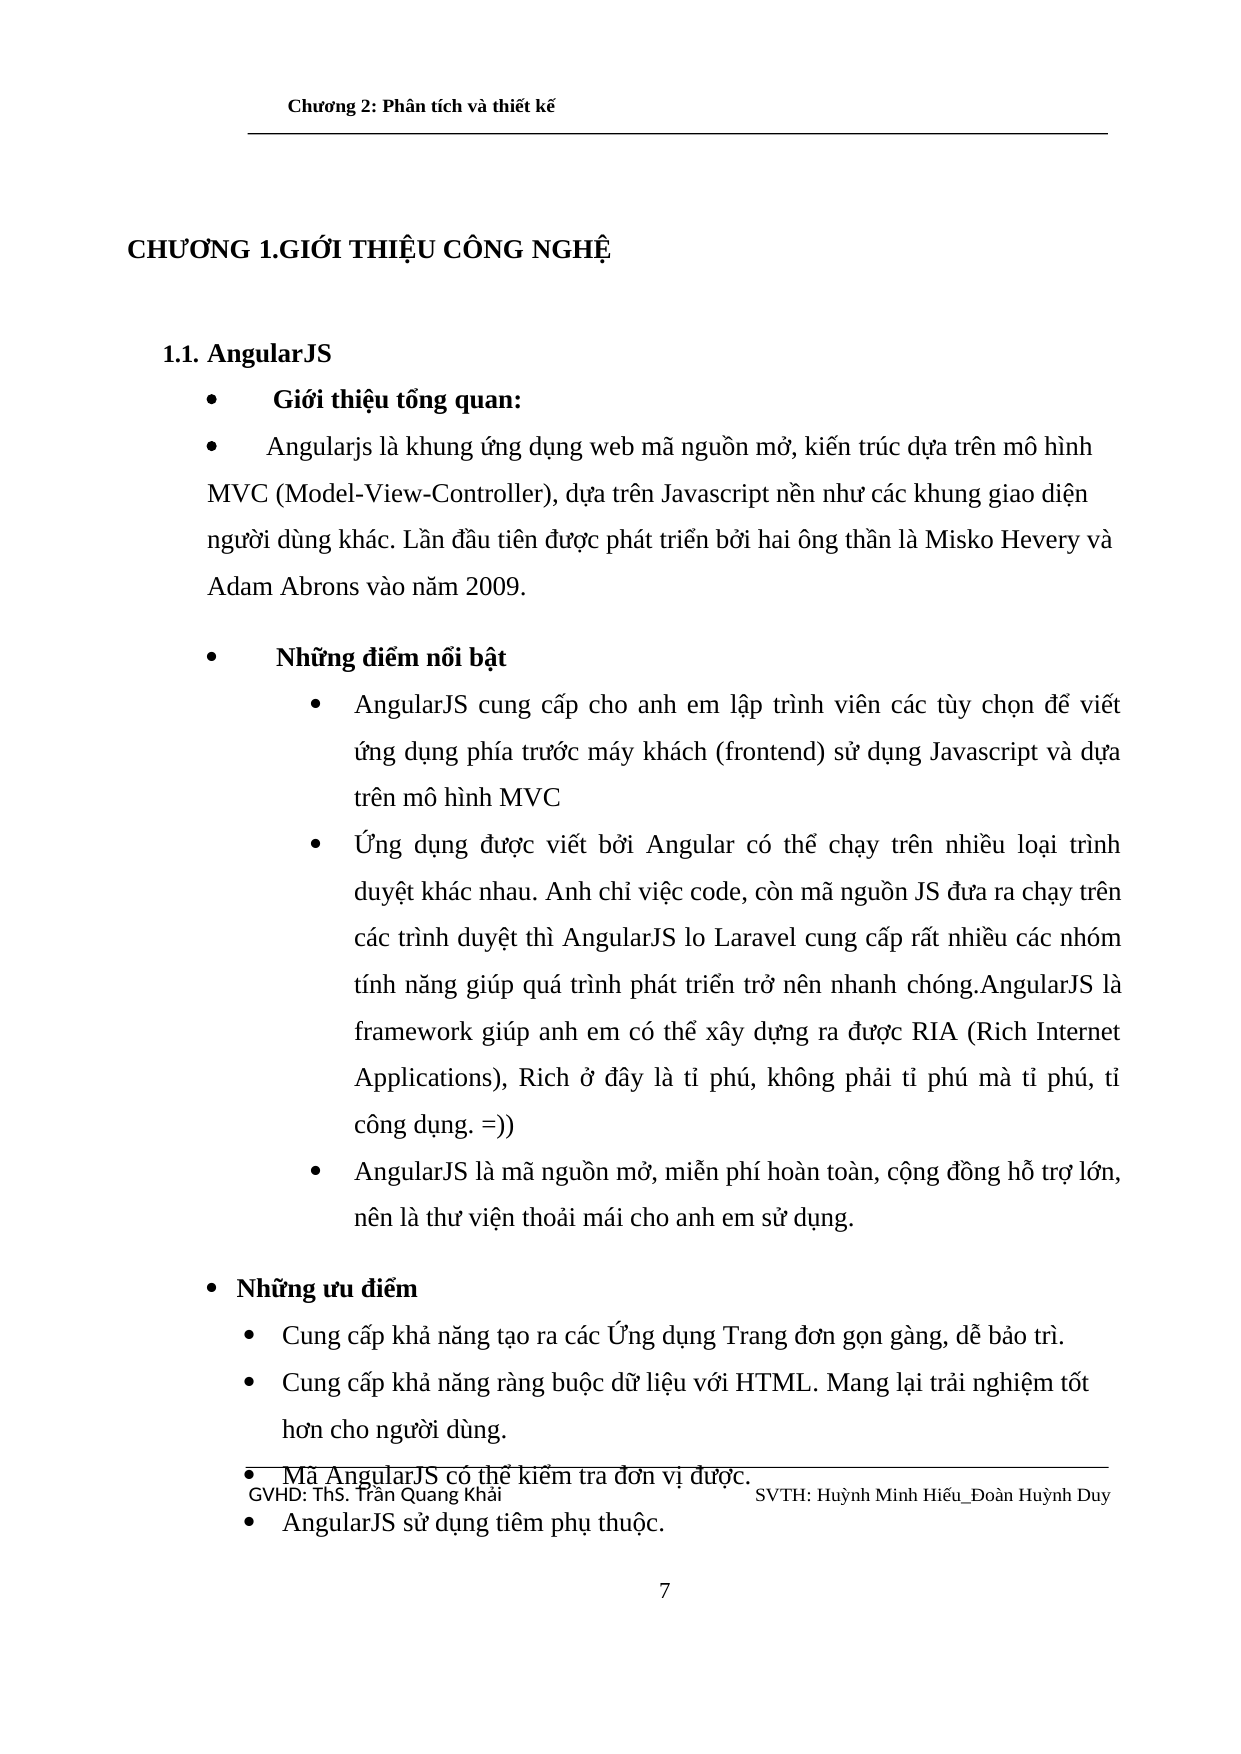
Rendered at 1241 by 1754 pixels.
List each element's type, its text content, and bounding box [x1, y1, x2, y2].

subtitle Những ưu điểm [207, 1272, 1122, 1303]
list AngularJS là mã nguồn mở, miễn phí hoàn toàn, cộng đồng hỗ trợ lớn, nên là thư viện thoải mái cho anh em sử dụng. [311, 1155, 1122, 1233]
subtitle CHƯƠNG 1.GIỚI THIỆU CÔNG NGHỆ [15, 233, 723, 264]
list Angularjs là khung ứng dụng web mã nguồn mở, kiến ​​trúc dựa trên mô hình MVC (Model-View-Controller), dựa trên Javascript nền như các khung giao diện người dùng khác. Lần đầu tiên được phát triển bởi hai ông thần là Misko Hevery và Adam Abrons vào năm 2009. [207, 430, 1122, 601]
list AngularJS cung cấp cho anh em lập trình viên các tùy chọn để viết ứng dụng phía trước máy khách (frontend) sử dụng Javascript và dựa trên mô hình MVC [311, 688, 1122, 812]
list Mã AngularJS có thể kiểm tra đơn vị được. [244, 1459, 1122, 1491]
list Giới thiệu tổng quan: [207, 383, 1122, 414]
list Cung cấp khả năng ràng buộc dữ liệu với HTML. Mang lại trải nghiệm tốt hơn cho người dùng. [244, 1366, 1122, 1444]
subtitle AngularJS [162, 337, 972, 368]
subtitle Những điểm nổi bật [207, 641, 1122, 672]
list Cung cấp khả năng tạo ra các Ứng dụng Trang đơn gọn gàng, dễ bảo trì. [244, 1319, 1122, 1350]
list AngularJS sử dụng tiêm phụ thuộc. [244, 1506, 1122, 1538]
list Ứng dụng được viết bởi Angular có thể chạy trên nhiều loại trình duyệt khác nhau. Anh chỉ việc code, còn mã nguồn JS đưa ra chạy trên các trình duyệt thì AngularJS lo Laravel cung cấp rất nhiều các nhóm tính năng giúp quá trình phát triển trở nên nhanh chóng.AngularJS là framework giúp anh em có thể xây dựng ra được RIA (Rich Internet Applications), Rich ở đây là tỉ phú, không phải tỉ phú mà tỉ phú, tỉ công dụng. =)) [311, 828, 1122, 1139]
